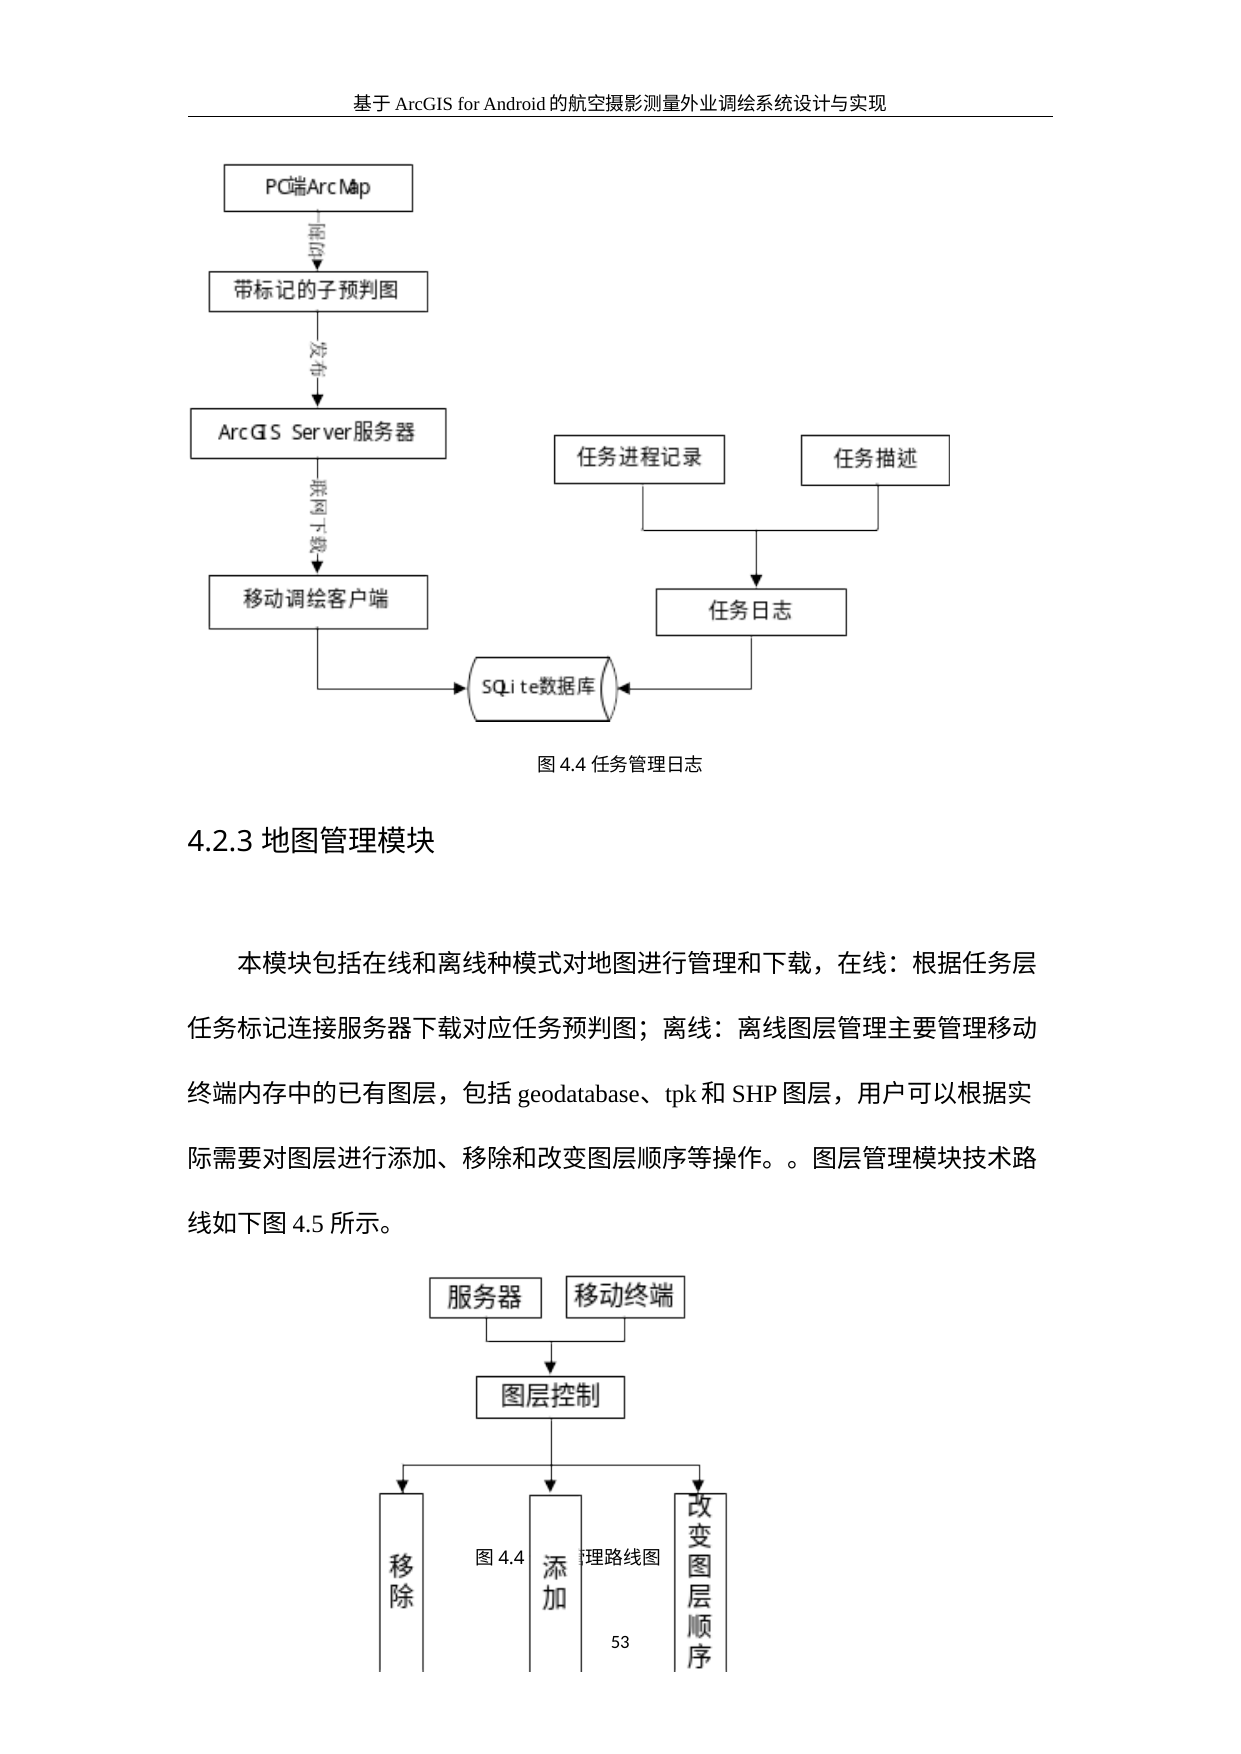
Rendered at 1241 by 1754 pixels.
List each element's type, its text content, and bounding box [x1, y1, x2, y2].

text 图4.4 任务管理日志 [187, 747, 1053, 779]
subtitle 4.2.3 地图管理模块 [187, 807, 1053, 872]
text 本模块包括在线和离线种模式对地图进行管理和下载，在线：根据任务层任务标记连接服务器下载对应任务预判图；离线：离线图层管理主要管理移动终端内存中的已有图层，包括geodatabase、tpk和SHP图层，用户可以根据实际需要对图层进行添加、移除和改变图层顺序等操作。。图层管理模块技术路线如下图4.5 所示。 [187, 929, 1053, 1254]
